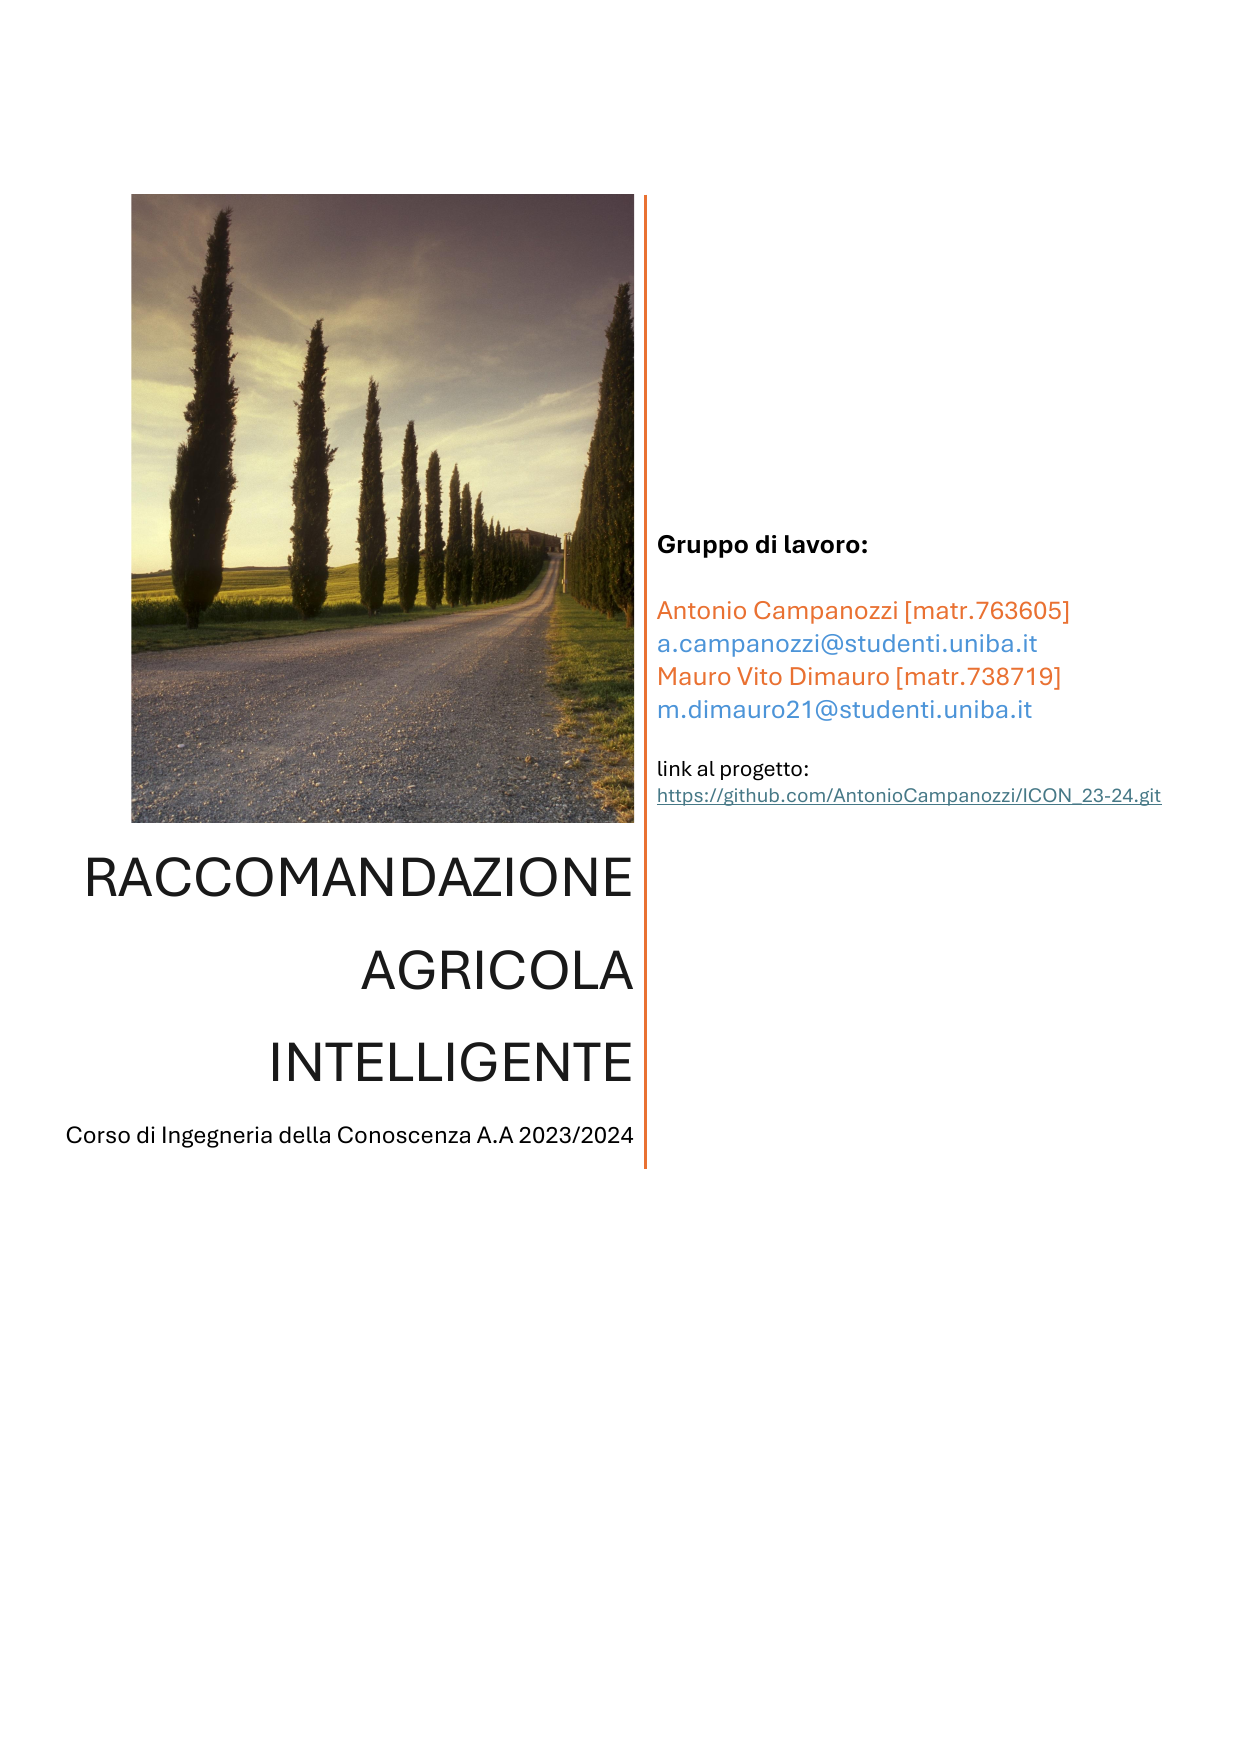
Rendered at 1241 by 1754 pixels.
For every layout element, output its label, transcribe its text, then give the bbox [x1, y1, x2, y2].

table_header Gruppo di lavoro: Antonio Campanozzi [matr.763605] a.campanozzi@studenti.uniba.it Mauro Vito Dimauro [matr.738719] m.dimauro21@studenti.uniba.it link al progetto: https://github.com/AntonioCampanozzi/ICON_23-24.git [647, 195, 1221, 1169]
table_header RACCOMANDAZIONE AGRICOLA INTELLIGENTE Corso di Ingegneria della Conoscenza A.A 2023/2024 [20, 195, 644, 1169]
picture [131, 194, 635, 823]
